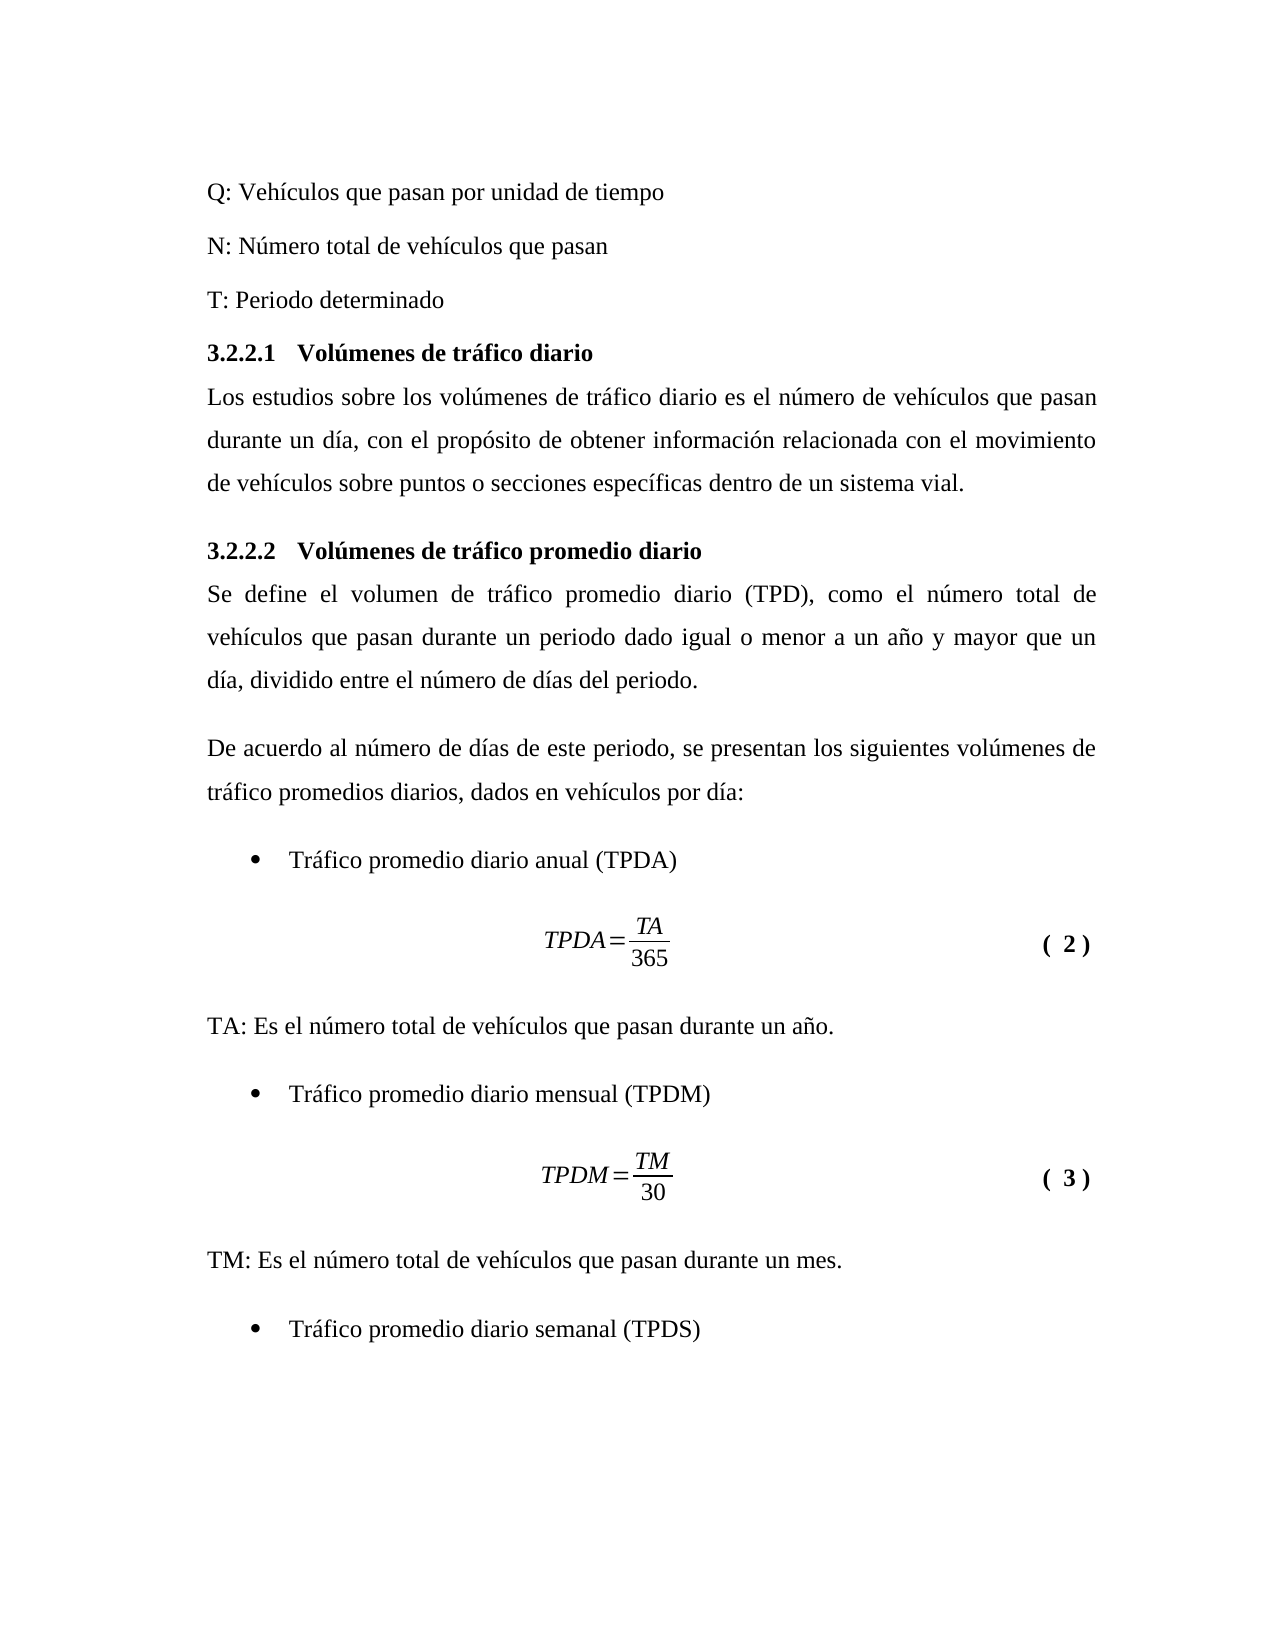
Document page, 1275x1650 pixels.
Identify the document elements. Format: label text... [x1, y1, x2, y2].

table_header [196, 1147, 1019, 1246]
text Los estudios sobre los volúmenes de tráfico diario es el número de vehículos que pasan durante un día, con el propósito de obtener información relacionada con el movimiento de vehículos sobre puntos o secciones específicas dentro de un sistema vial. [207, 382, 1098, 497]
list Tráfico promedio diario semanal (TPDS) [251, 1314, 1098, 1342]
text N: Número total de vehículos que pasan [207, 231, 1098, 260]
text De acuerdo al número de días de este periodo, se presentan los siguientes volúmenes de tráfico promedios diarios, dados en vehículos por día: [207, 733, 1098, 805]
text TA: Es el número total de vehículos que pasan durante un año. [207, 1011, 1098, 1040]
text TM: Es el número total de vehículos que pasan durante un mes. [207, 1246, 1098, 1274]
table_header [196, 913, 1019, 1011]
text Se define el volumen de tráfico promedio diario (TPD), como el número total de vehículos que pasan durante un periodo dado igual o menor a un año y mayor que un día, dividido entre el número de días del periodo. [207, 579, 1098, 694]
subtitle Volúmenes de tráfico diario [207, 338, 1098, 367]
subtitle Volúmenes de tráfico promedio diario [207, 536, 1098, 565]
table_header ( ) [1019, 913, 1101, 1011]
text Q: Vehículos que pasan por unidad de tiempo [207, 177, 1098, 206]
list Tráfico promedio diario mensual (TPDM) [251, 1079, 1098, 1108]
table_header ( ) [1019, 1147, 1101, 1246]
text T: Periodo determinado [207, 285, 1098, 313]
list Tráfico promedio diario anual (TPDA) [251, 845, 1098, 873]
